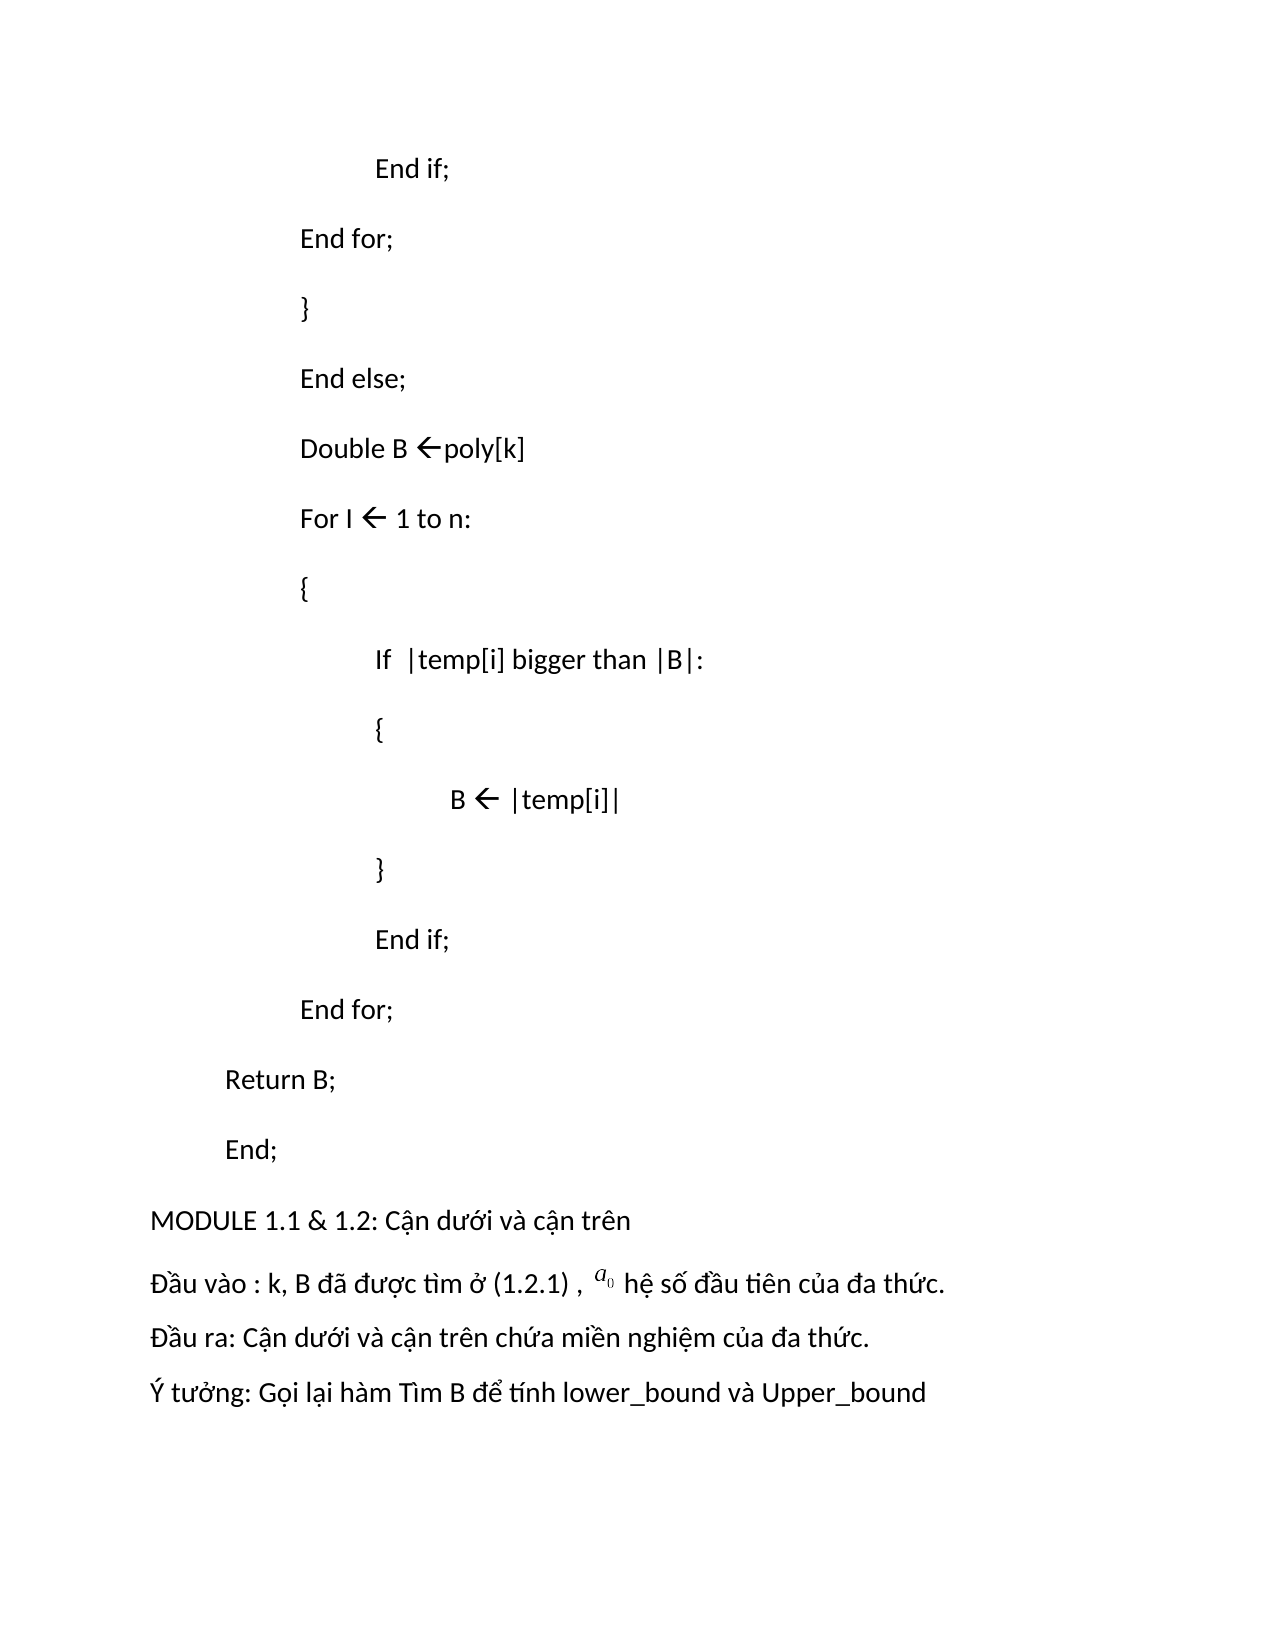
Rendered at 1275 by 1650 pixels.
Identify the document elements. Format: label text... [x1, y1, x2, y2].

text End if; [300, 921, 1125, 957]
text End for; [150, 220, 1125, 256]
text } [300, 851, 1125, 887]
text End else; [150, 360, 1125, 396]
text { [300, 711, 1125, 746]
text { [150, 571, 1125, 606]
text End; [150, 1131, 1125, 1167]
text Double B poly[k] [150, 430, 1125, 466]
text B |temp[i]| [300, 781, 1125, 817]
text If |temp[i] bigger than |B|: [300, 641, 1125, 676]
text Return B; [150, 1061, 1125, 1097]
text } [150, 290, 1125, 326]
text End for; [150, 991, 1125, 1027]
text For I 1 to n: [150, 501, 1125, 536]
text End if; [150, 150, 1125, 186]
